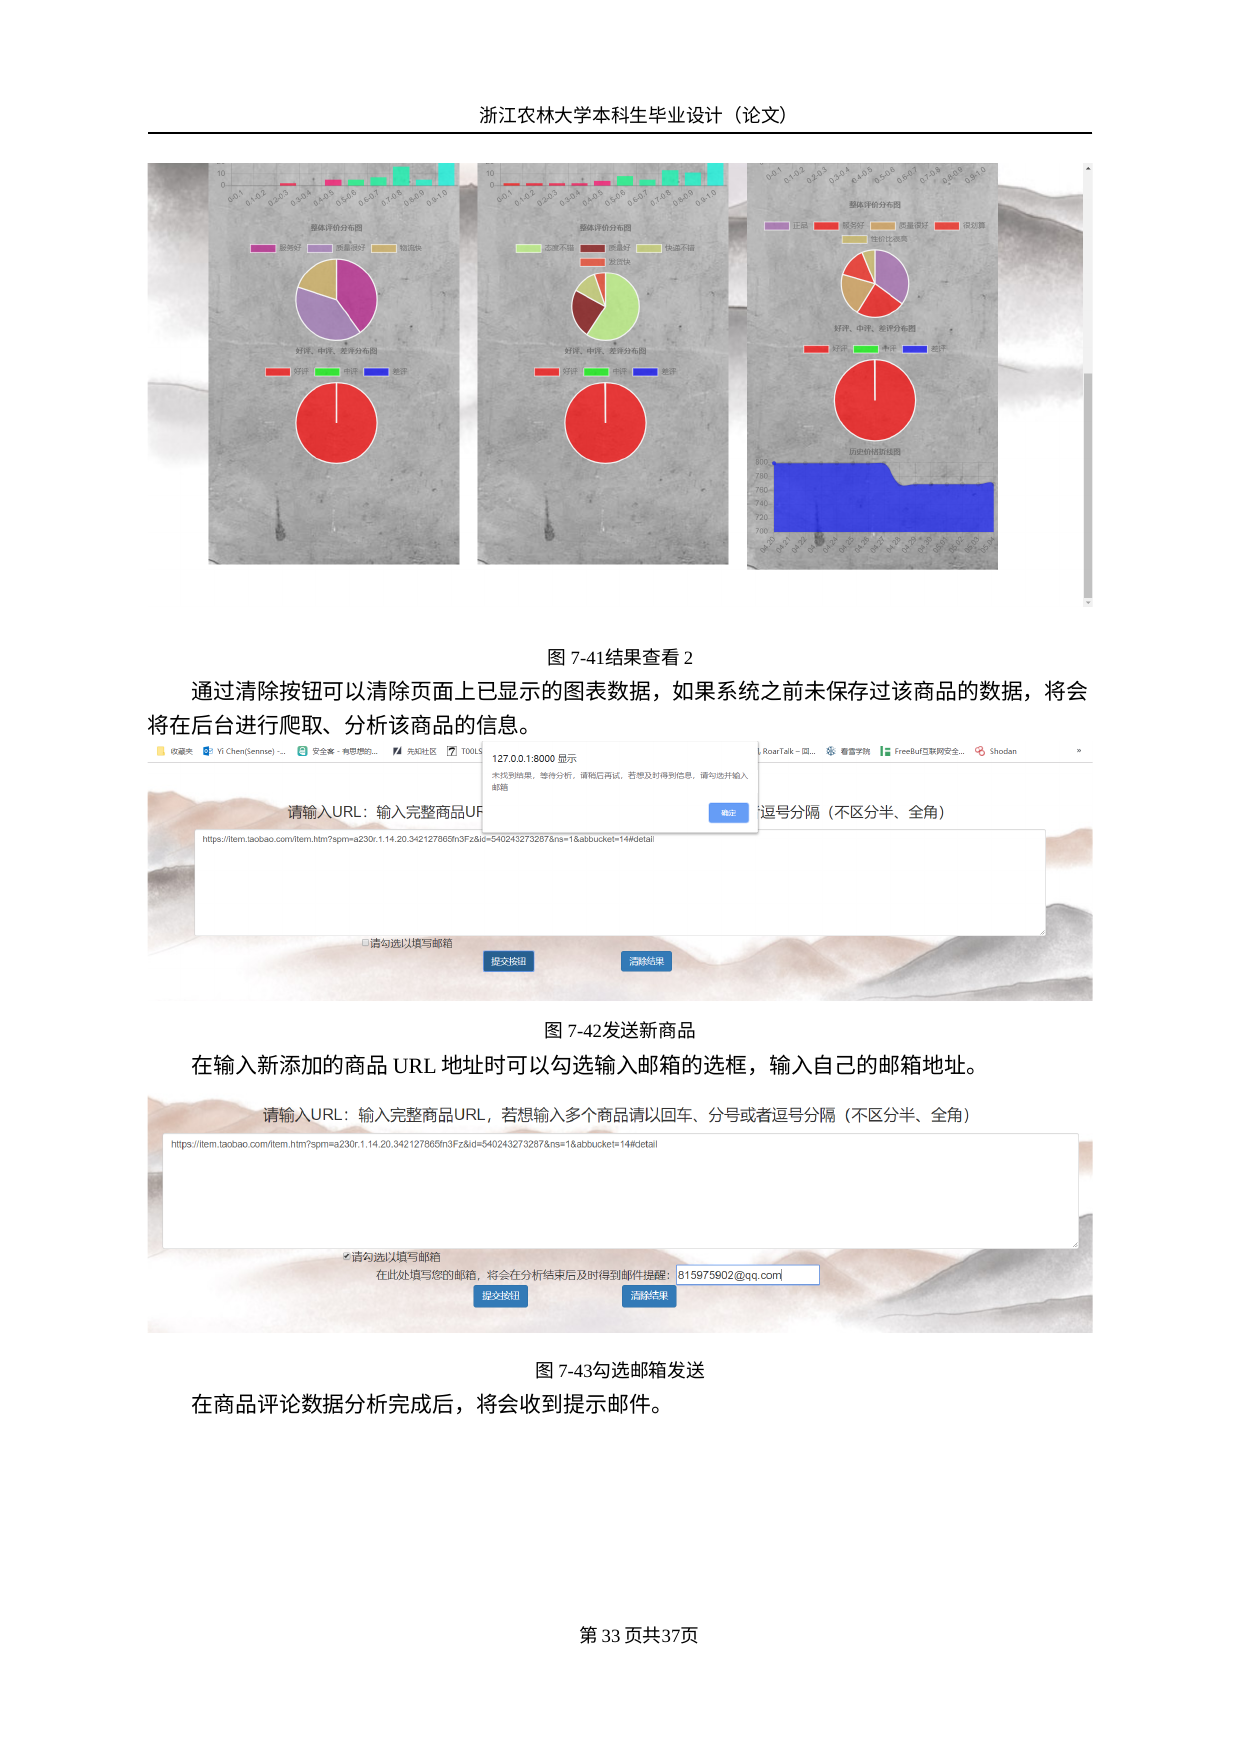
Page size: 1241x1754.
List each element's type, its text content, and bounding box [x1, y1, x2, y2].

picture [147, 1080, 1093, 1333]
picture [147, 163, 1093, 607]
text 通过清除按钮可以清除页面上已显示的图表数据，如果系统之前未保存过该商品的数据，将会将在后台进行爬取、分析该商品的信息。 [148, 673, 1092, 741]
text 在输入新添加的商品URL地址时可以勾选输入邮箱的选框，输入自己的邮箱地址。 [148, 1047, 1092, 1080]
picture [147, 741, 1093, 1001]
text 在商品评论数据分析完成后，将会收到提示邮件。 [148, 1386, 1092, 1420]
